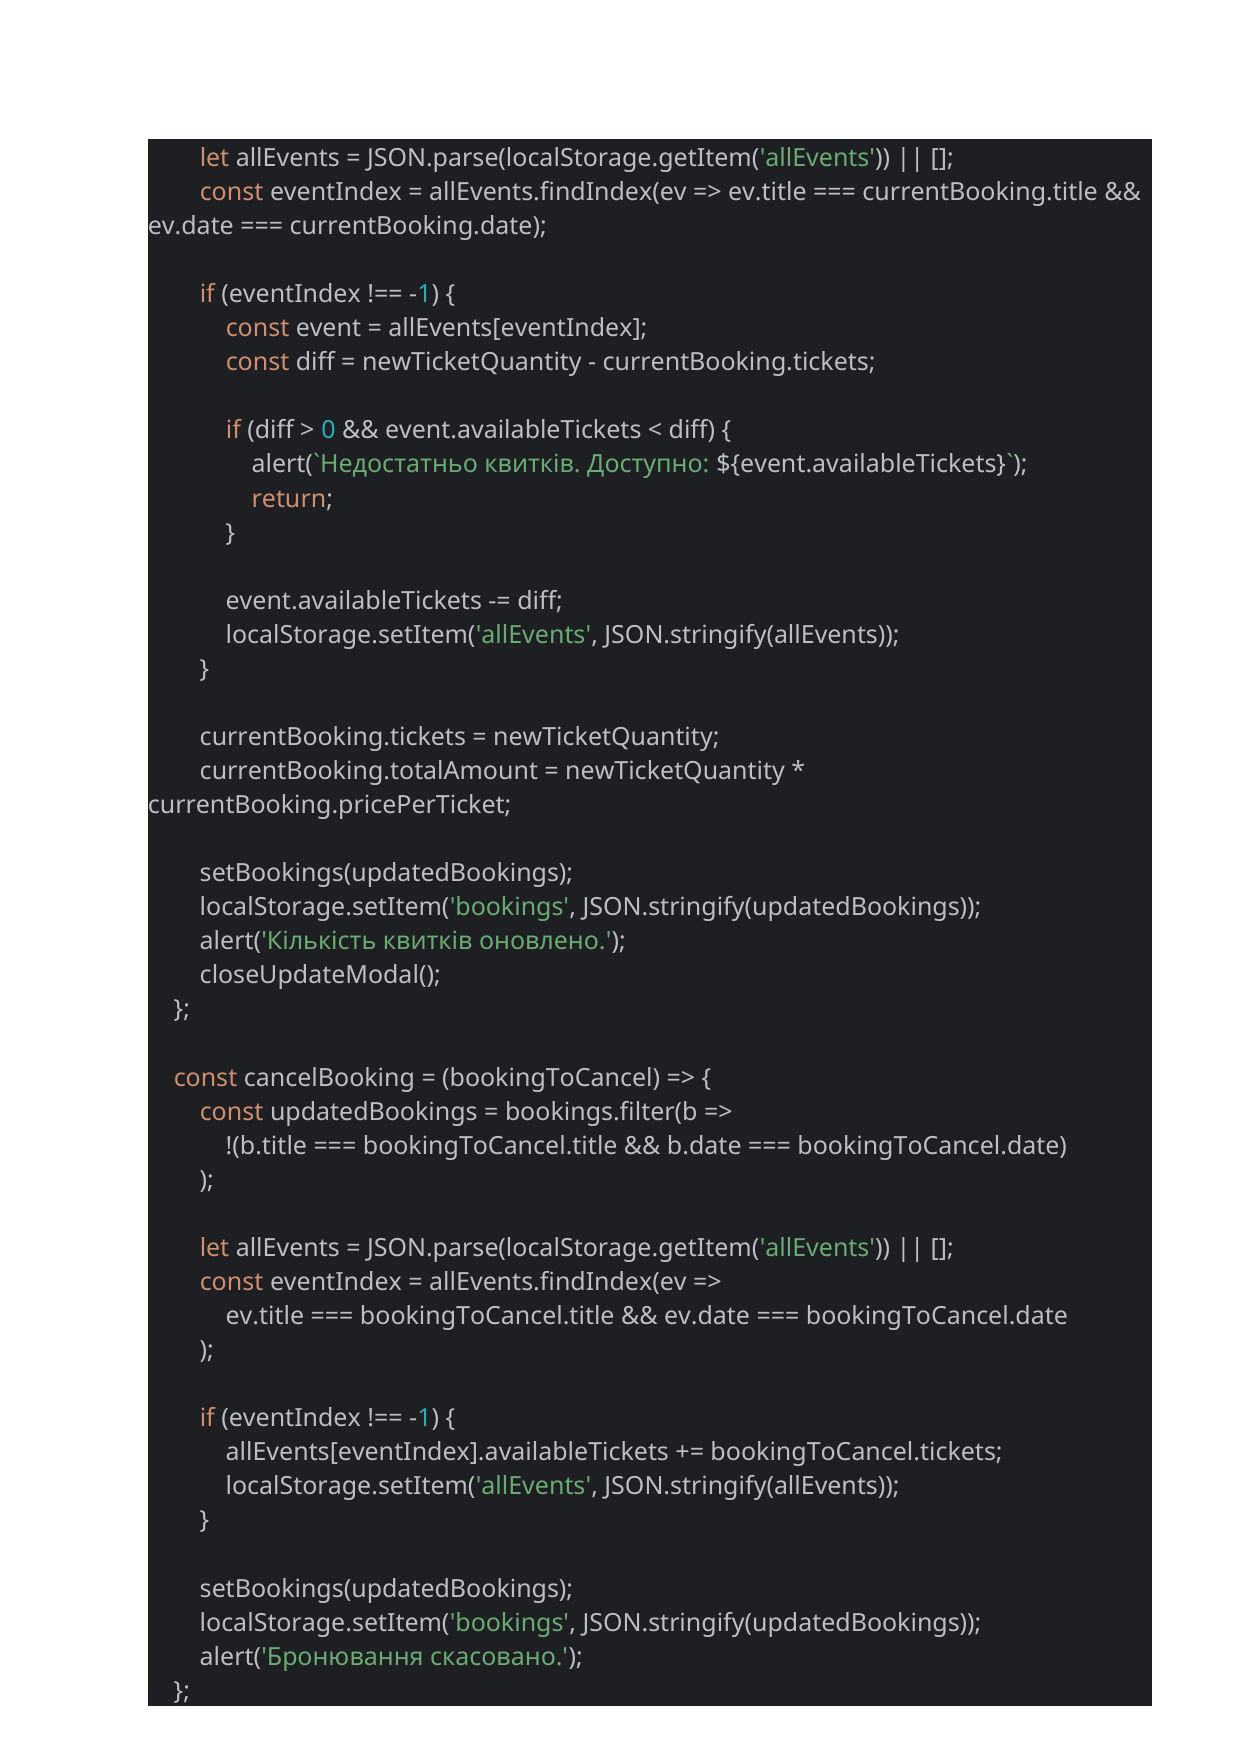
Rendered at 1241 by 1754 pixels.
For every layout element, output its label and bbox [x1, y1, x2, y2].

text [148, 139, 1152, 1706]
